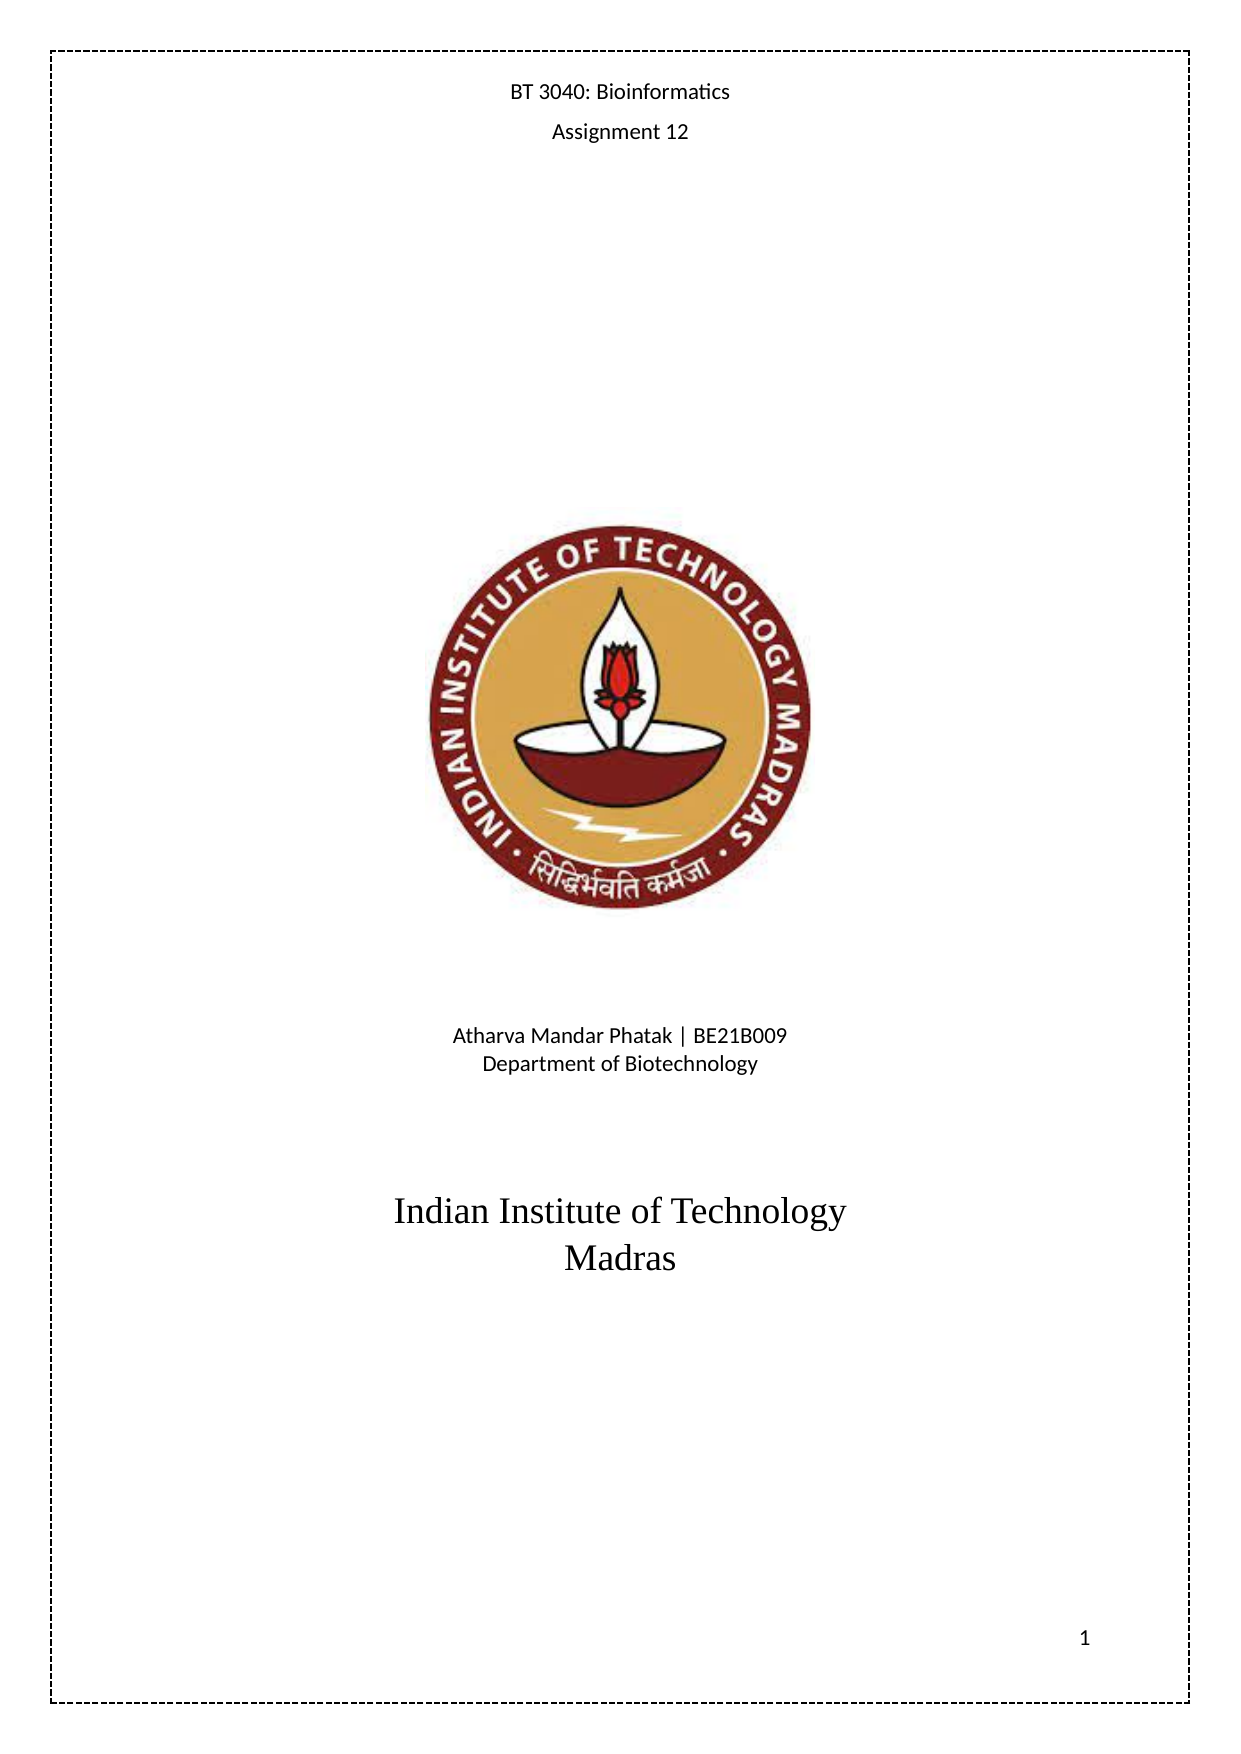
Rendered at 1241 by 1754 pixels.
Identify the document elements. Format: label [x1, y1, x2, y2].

picture [425, 507, 816, 919]
